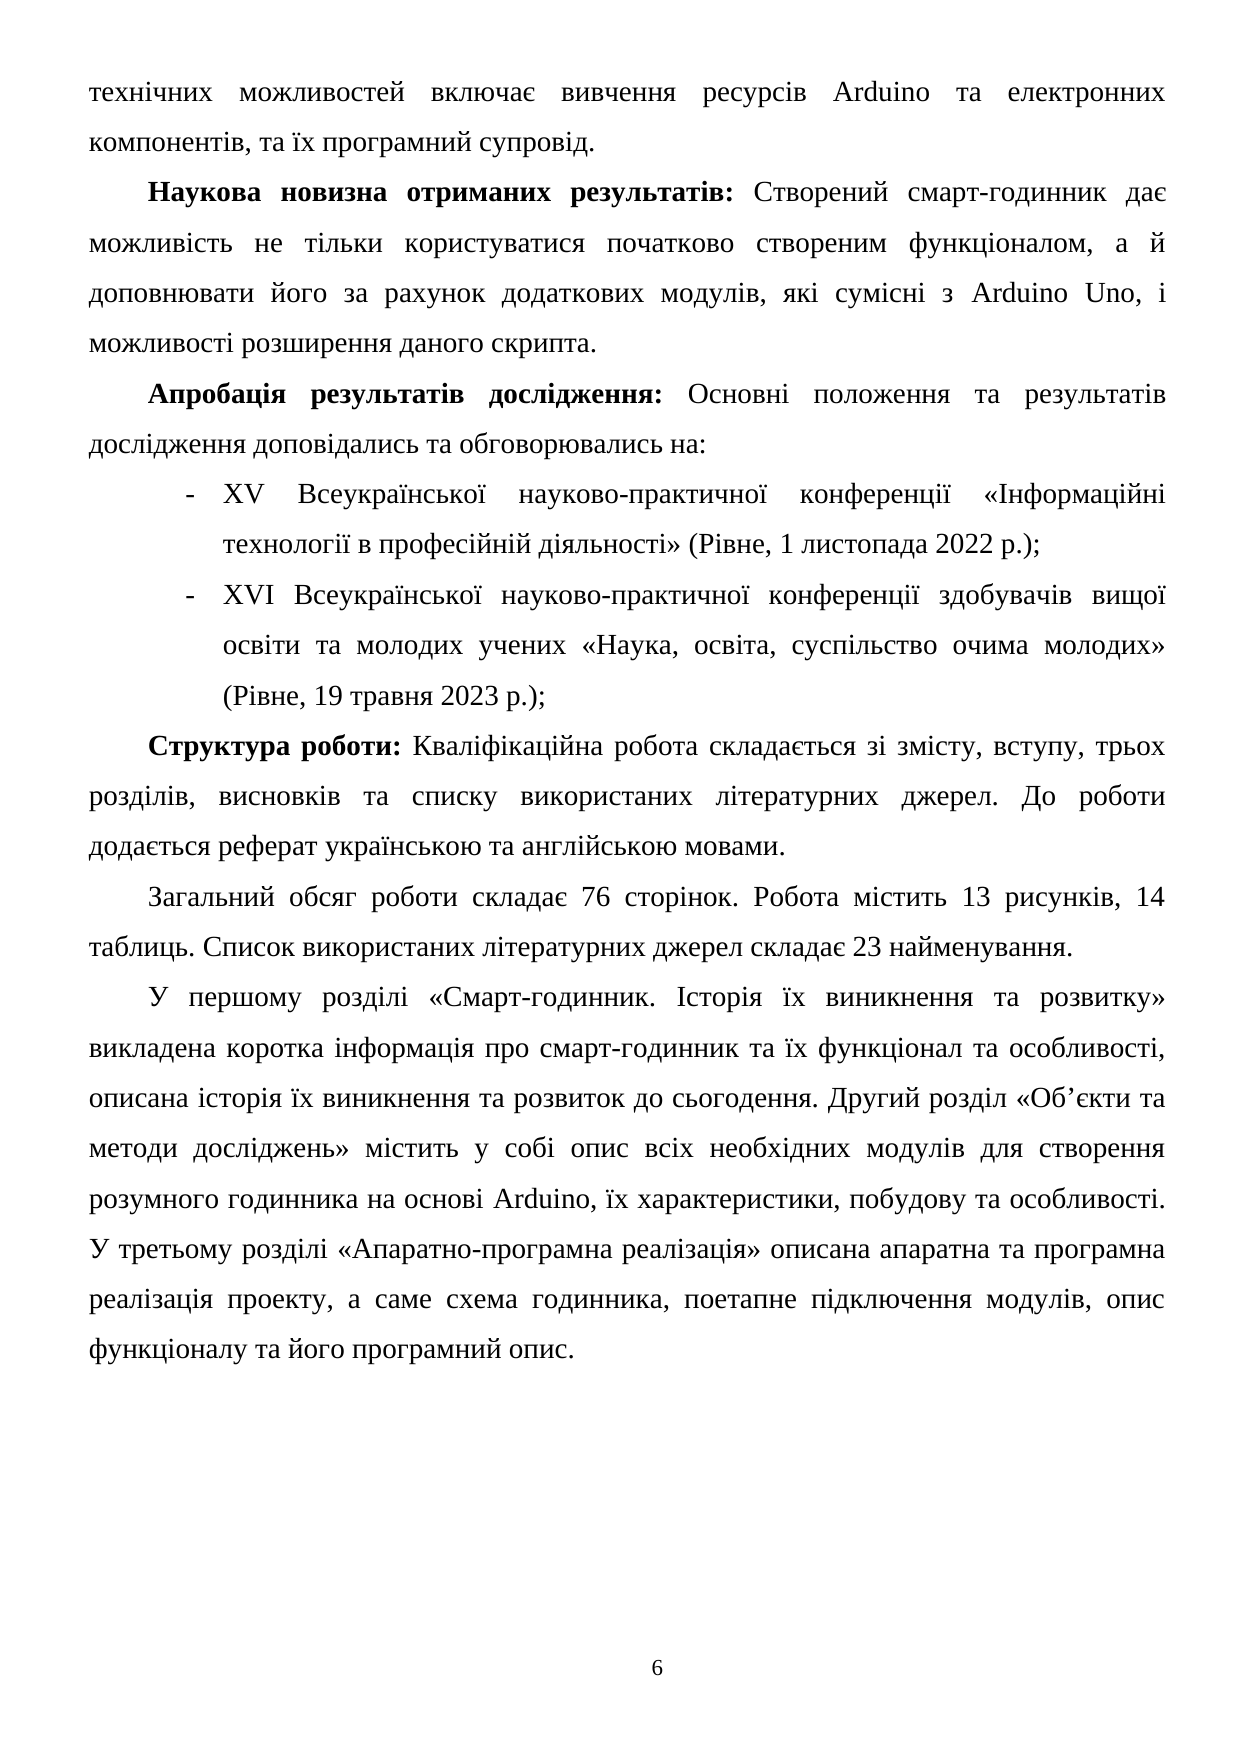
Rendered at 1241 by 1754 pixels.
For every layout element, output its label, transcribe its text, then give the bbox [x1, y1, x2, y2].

text Наукова новизна отриманих результатів: Створений смарт-годинник дає можливість не тільки користуватися початково створеним функціоналом, а й доповнювати його за рахунок додаткових модулів, які сумісні з Arduino Uno, і можливості розширення даного скрипта. [88, 174, 1167, 359]
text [88, 74, 1167, 158]
text Апробація результатів дослідження: Основні положення та результатів дослідження доповідались та обговорювались на: [88, 376, 1167, 459]
text Структура роботи: Кваліфікаційна робота складається зі змісту, вступу, трьох розділів, висновків та списку використаних літературних джерел. До роботи додається реферат українською та англійською мовами. [88, 728, 1167, 862]
list XV Всеукраїнської науково-практичної конференції «Інформаційні технології в професійній діяльності» (Рівне, 1 листопада 2022 р.); [185, 476, 1167, 560]
list XVІ Всеукраїнської науково-практичної конференції здобувачів вищої освіти та молодих учених «Наука, освіта, суспільство очима молодих» (Рівне, 19 травня 2023 р.); [185, 577, 1167, 711]
text Загальний обсяг роботи складає 76 сторінок. Робота містить 13 рисунків, 14 таблиць. Список використаних літературних джерел складає 23 найменування. [88, 879, 1167, 963]
text У першому розділі «Смарт-годинник. Історія їх виникнення та розвитку» викладена коротка інформація про смарт-годинник та їх функціонал та особливості, описана історія їх виникнення та розвиток до сьогодення. Другий розділ «Об’єкти та методи досліджень» містить у собі опис всіх необхідних модулів для створення розумного годинника на основі Arduino, їх характеристики, побудову та особливості. У третьому розділі «Апаратно-програмна реалізація» описана апаратна та програмна реалізація проекту, а саме схема годинника, поетапне підключення модулів, опис функціоналу та його програмний опис. [88, 979, 1167, 1365]
